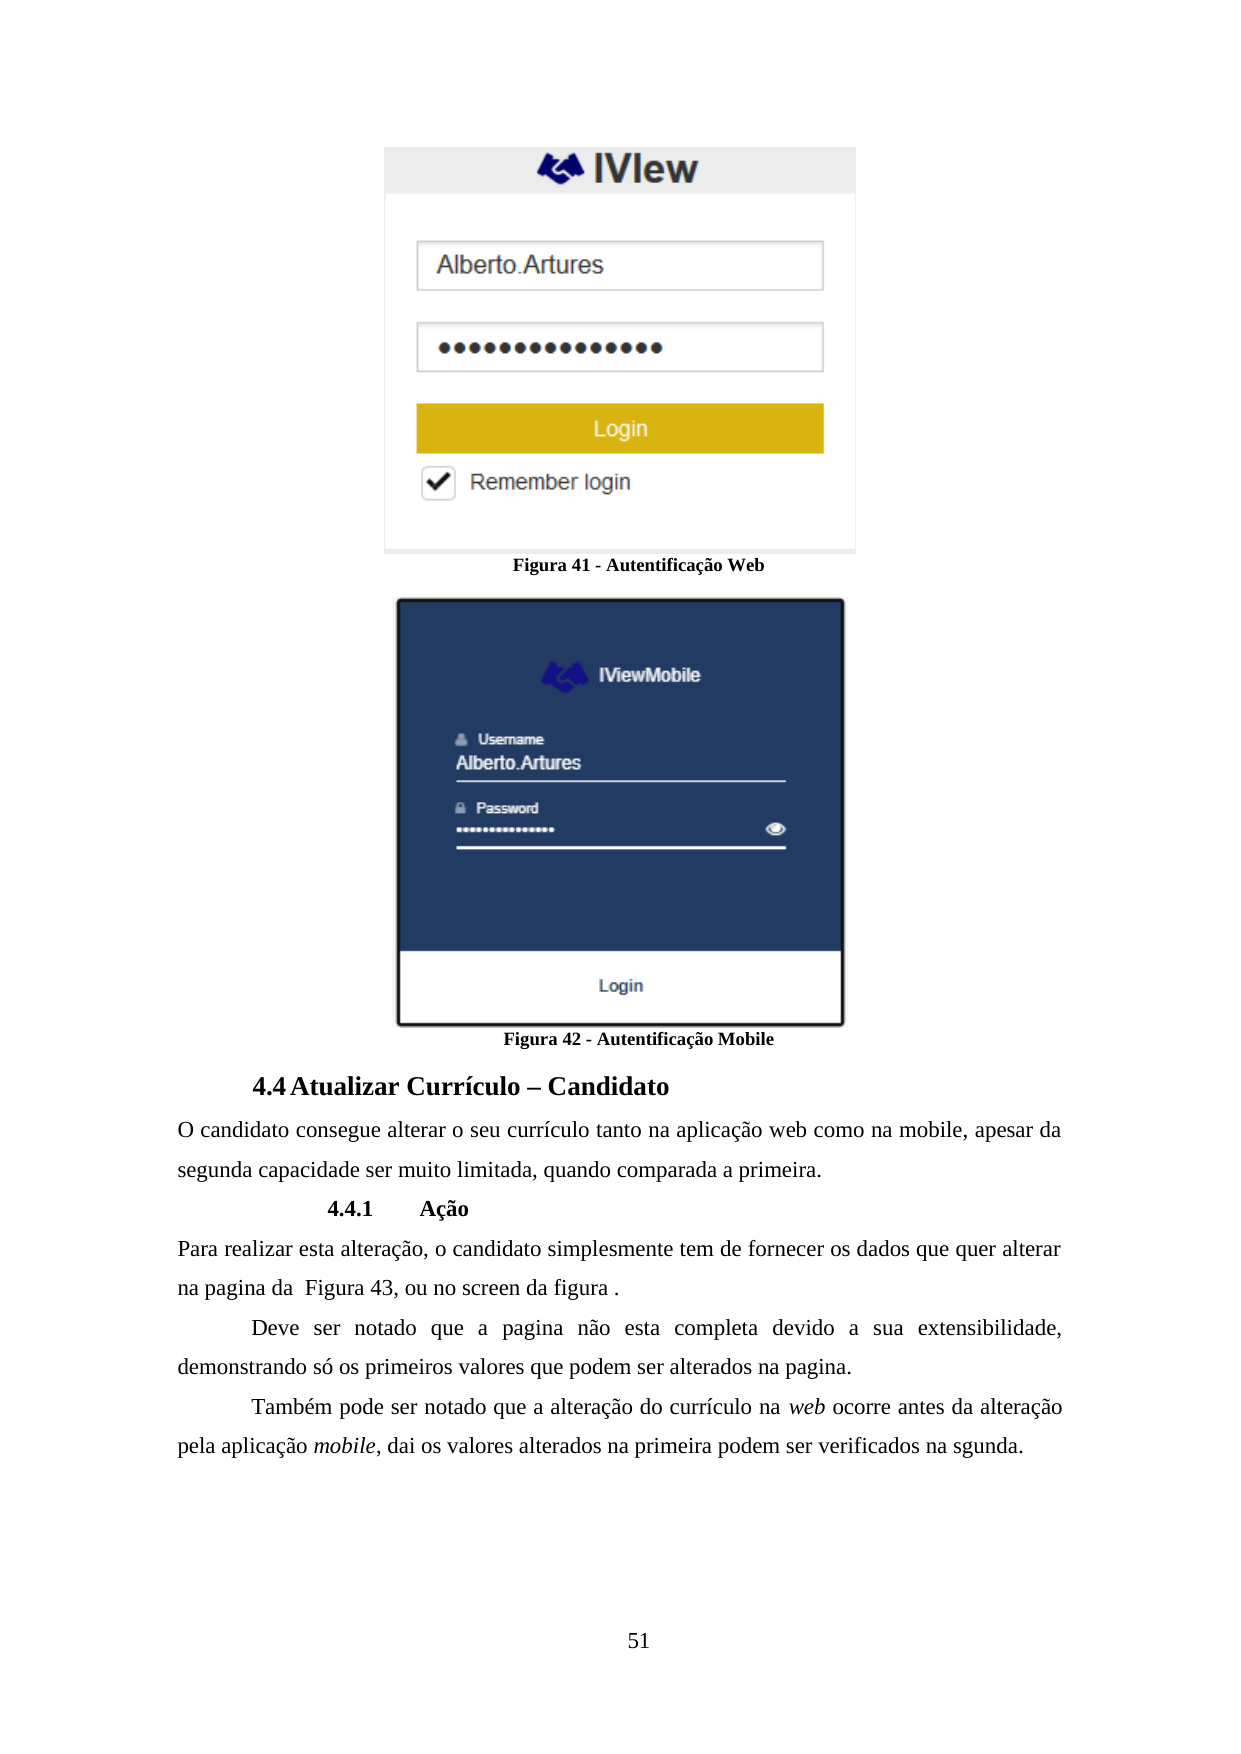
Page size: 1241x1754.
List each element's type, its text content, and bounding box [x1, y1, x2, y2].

text Figura - Autentificação Web [177, 554, 1063, 575]
text Para realizar esta alteração, o candidato simplesmente tem de fornecer os dados que quer alterar na pagina da Figura 42, ou no screen da figura . [177, 1235, 1063, 1301]
picture [392, 596, 849, 1028]
text O candidato consegue alterar o seu currículo tanto na aplicação web como na mobile, apesar da segunda capacidade ser muito limitada, quando comparada a primeira. [177, 1117, 1063, 1182]
list Ação [327, 1196, 1063, 1222]
text Também pode ser notado que a alteração do currículo na web ocorre antes da alteração pela aplicação mobile, dai os valores alterados na primeira podem ser verificados na sgunda. [177, 1393, 1063, 1459]
text Figura - Autentificação Mobile [177, 1027, 1063, 1049]
subtitle Atualizar Currículo – Candidato [252, 1070, 1063, 1101]
text Deve ser notado que a pagina não esta completa devido a sua extensibilidade, demonstrando só os primeiros valores que podem ser alterados na pagina. [177, 1314, 1063, 1380]
picture [384, 147, 857, 554]
